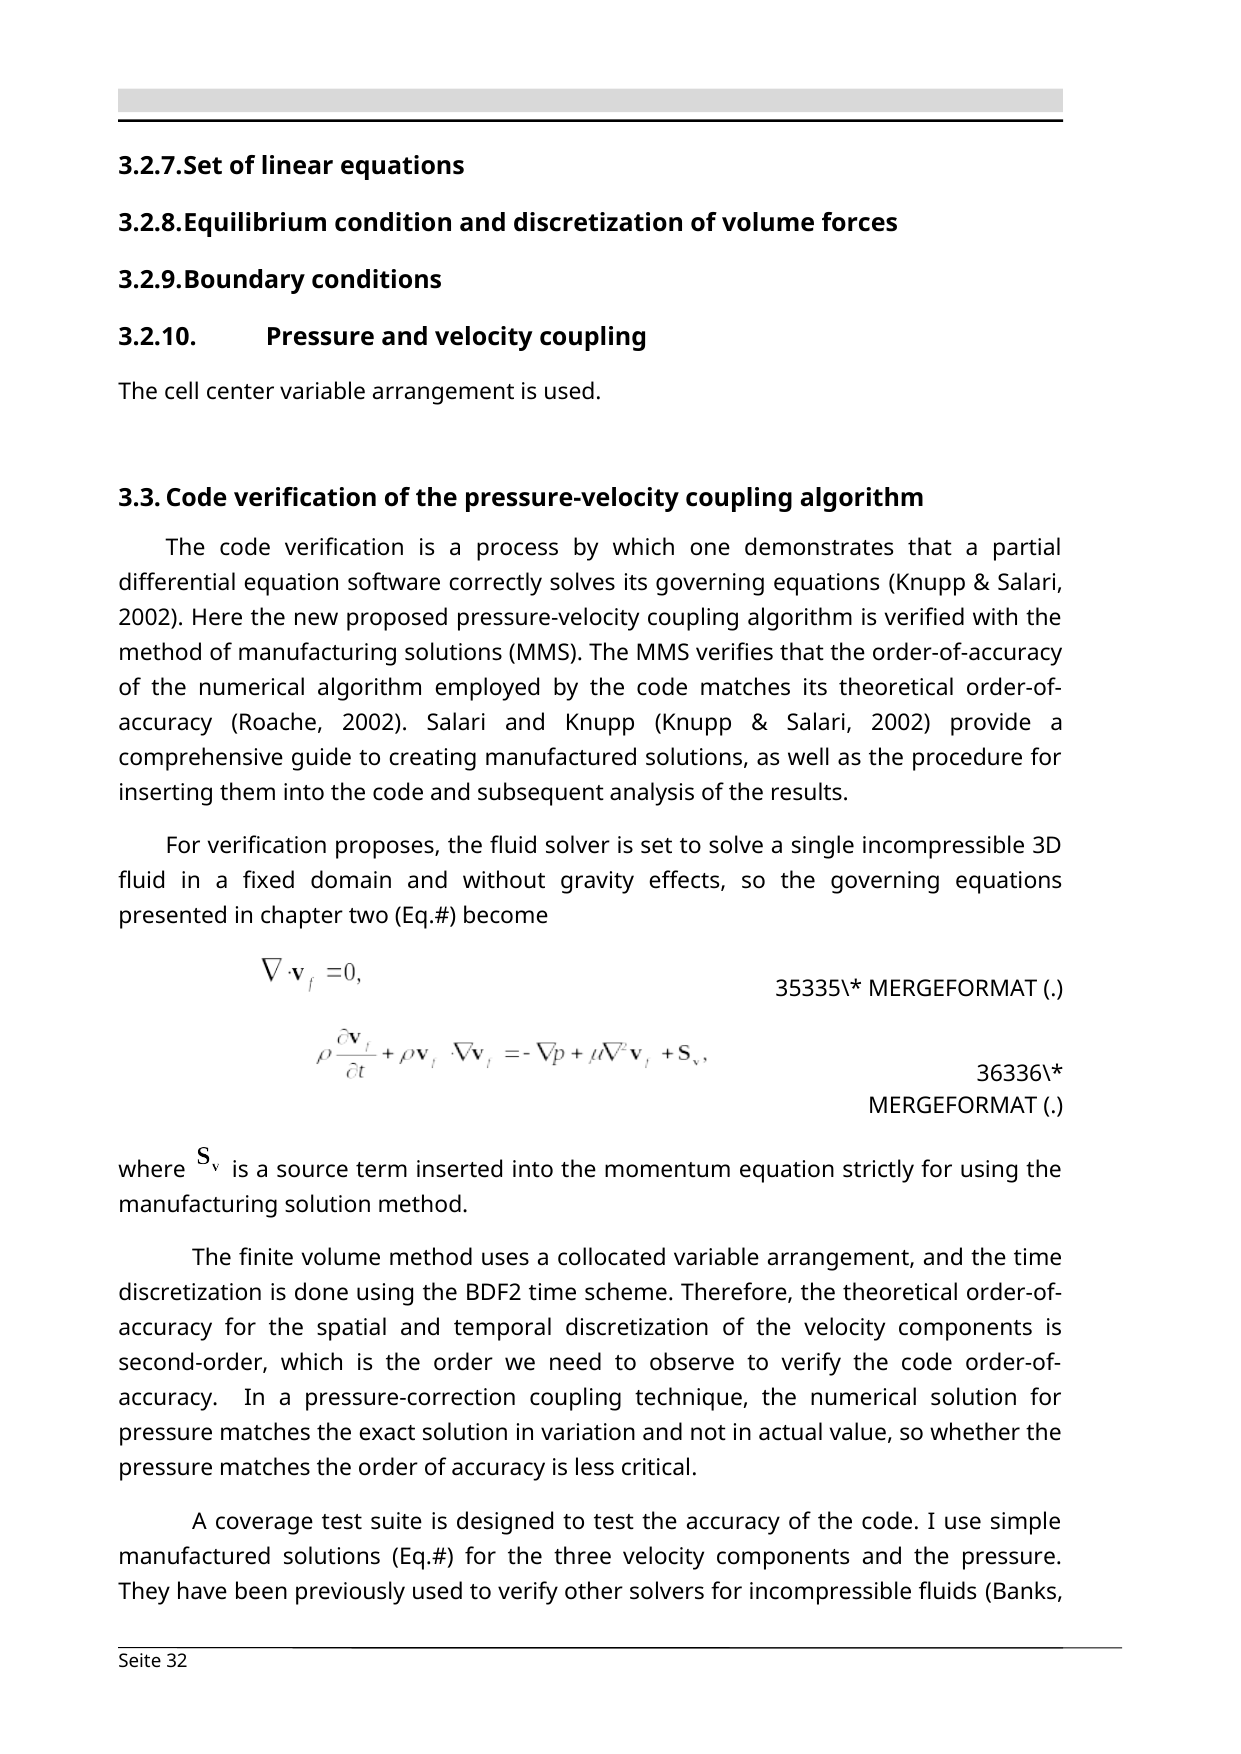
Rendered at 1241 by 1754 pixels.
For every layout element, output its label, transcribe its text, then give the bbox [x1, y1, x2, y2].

subtitle Pressure and velocity coupling [118, 318, 1063, 352]
text where is a source term inserted into the momentum equation strictly for using the manufacturing solution method. [118, 1138, 1063, 1219]
text The code verification is a process by which one demonstrates that a partial differential equation software correctly solves its governing equations (Knupp & Salari, 2002). Here the new proposed pressure-velocity coupling algorithm is verified with the method of manufacturing solutions (MMS). The MMS verifies that the order-of-accuracy of the numerical algorithm employed by the code matches its theoretical order-of-accuracy (Roache, 2002). Salari and Knupp (Knupp & Salari, 2002) provide a comprehensive guide to creating manufactured solutions, as well as the procedure for inserting them into the code and subsequent analysis of the results. [118, 531, 1063, 807]
text The finite volume method uses a collocated variable arrangement, and the time discretization is done using the BDF2 time scheme. Therefore, the theoretical order-of-accuracy for the spatial and temporal discretization of the velocity components is second-order, which is the order we need to observe to verify the code order-of-accuracy. In a pressure-correction coupling technique, the numerical solution for pressure matches the exact solution in variation and not in actual value, so whether the pressure matches the order of accuracy is less critical. [118, 1241, 1063, 1483]
subtitle Equilibrium condition and discretization of volume forces [118, 204, 1063, 239]
text For verification proposes, the fluid solver is set to solve a single incompressible 3D fluid in a fixed domain and without gravity effects, so the governing equations presented in chapter two (Eq.#) become [118, 829, 1063, 931]
subtitle Boundary conditions [118, 261, 1063, 296]
subtitle Set of linear equations [118, 148, 1063, 182]
subtitle Code verification of the pressure-velocity coupling algorithm [118, 483, 1063, 512]
text The cell center variable arrangement is used. [118, 375, 1063, 406]
